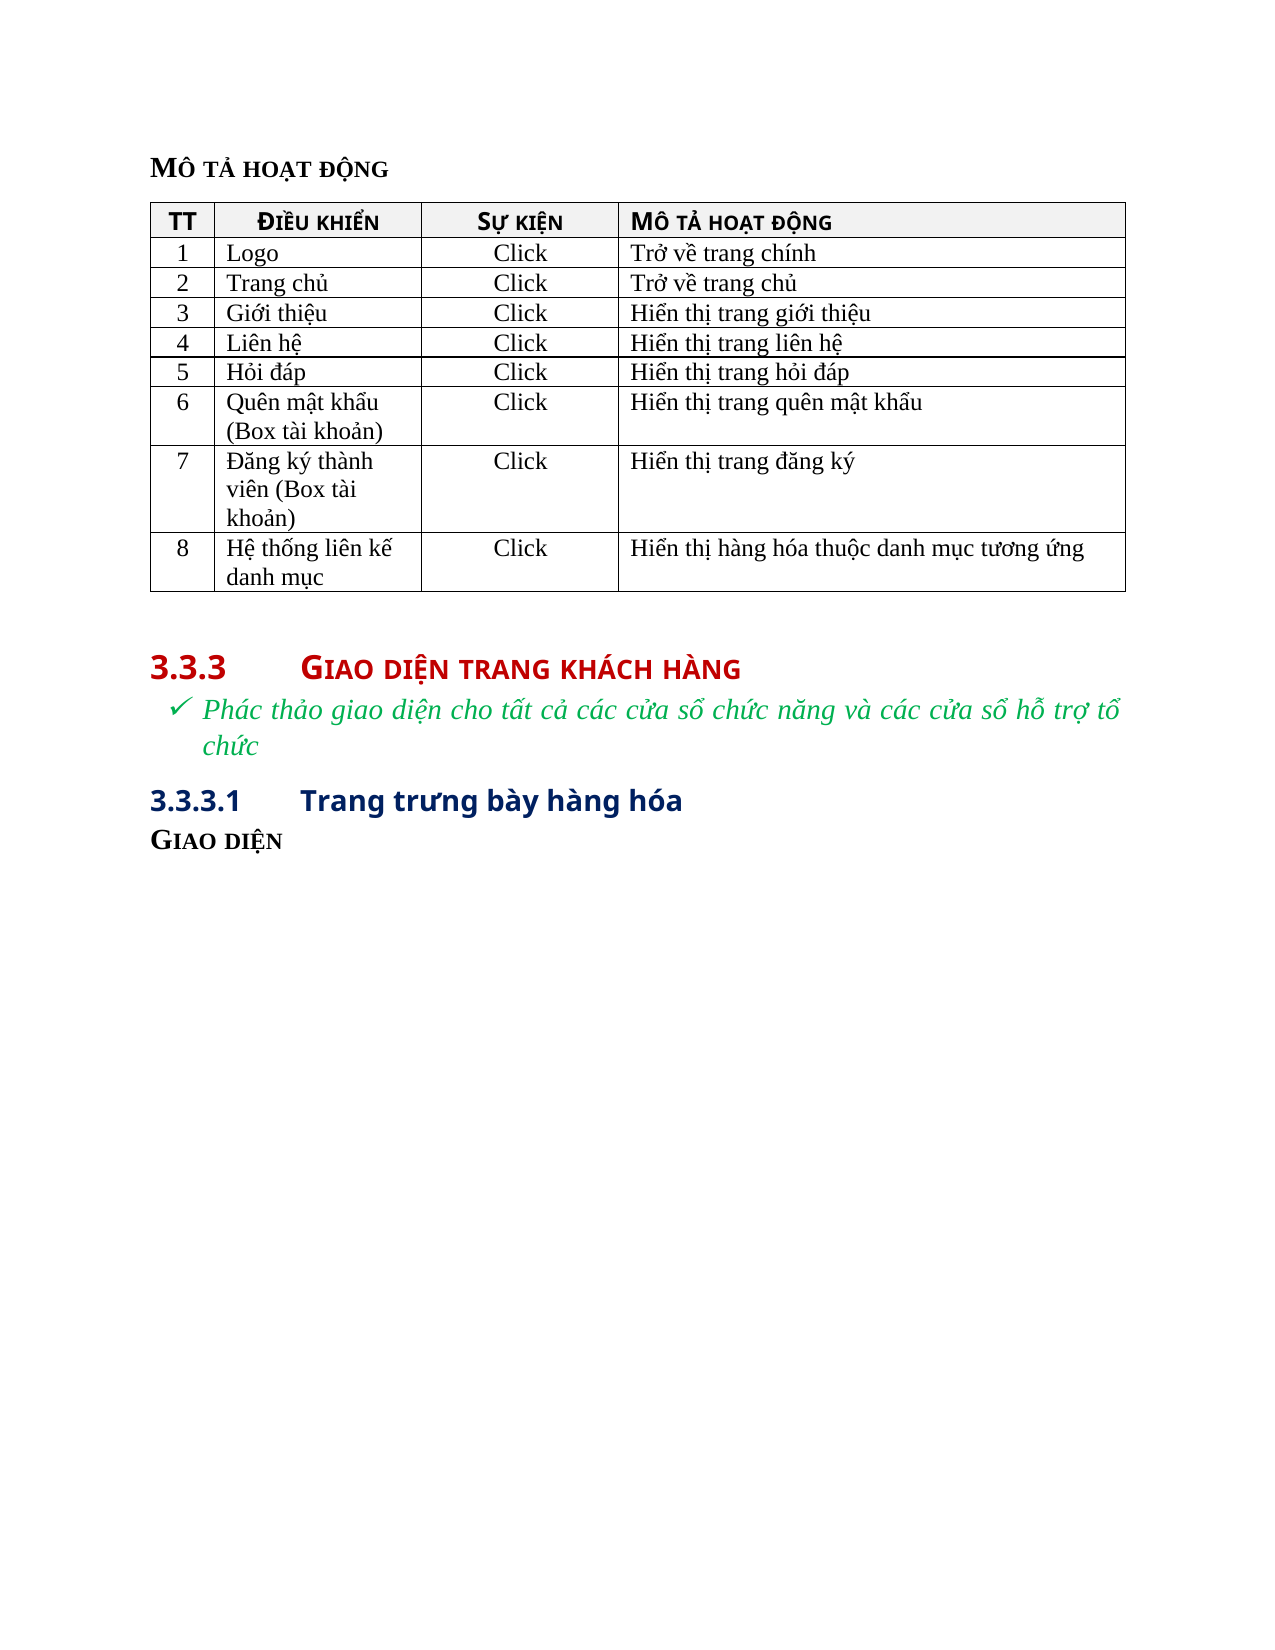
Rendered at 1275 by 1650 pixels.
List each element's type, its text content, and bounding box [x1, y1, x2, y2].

table_cell 8 [151, 533, 214, 591]
table_cell Hiển thị trang đăng ký [619, 446, 1125, 532]
table_cell Click [422, 446, 618, 532]
table_cell Giới thiệu [215, 298, 421, 327]
table_cell Trở về trang chủ [619, 268, 1125, 297]
text Mô tả hoạt động [150, 150, 1125, 183]
table_cell Hiển thị trang hỏi đáp [619, 358, 1125, 386]
table_cell Hiển thị trang giới thiệu [619, 298, 1125, 327]
table_cell Trang chủ [215, 268, 421, 297]
table_cell Click [422, 238, 618, 267]
table_header Điều khiển [215, 203, 421, 237]
table_header Sự kiện [422, 203, 618, 237]
subtitle Giao diện trang khách hàng [150, 644, 1125, 689]
table_cell 5 [151, 358, 214, 386]
table_cell 2 [151, 268, 214, 297]
table_cell Hiển thị hàng hóa thuộc danh mục tương ứng [619, 533, 1125, 591]
table_header Mô tả hoạt động [619, 203, 1125, 237]
table_cell Hiển thị trang quên mật khẩu [619, 387, 1125, 445]
table_cell 1 [151, 238, 214, 267]
table_cell Đăng ký thành viên (Box tài khoản) [215, 446, 421, 532]
table_cell Click [422, 358, 618, 386]
table_header TT [151, 203, 214, 237]
table_cell Liên hệ [215, 328, 421, 356]
table_cell Hiển thị trang liên hệ [619, 328, 1125, 356]
table_cell Logo [215, 238, 421, 267]
table_cell Click [422, 268, 618, 297]
table_cell 6 [151, 387, 214, 445]
table_cell Click [422, 387, 618, 445]
table_cell Click [422, 298, 618, 327]
table_cell Quên mật khẩu (Box tài khoản) [215, 387, 421, 445]
table_cell Click [422, 328, 618, 356]
list Phác thảo giao diện cho tất cả các cửa sổ chức năng và các cửa sổ hỗ trợ tổ chức [165, 692, 1125, 761]
table_cell Hỏi đáp [215, 358, 421, 386]
table_cell 7 [151, 446, 214, 532]
table_cell Click [422, 533, 618, 591]
text Giao diện [150, 822, 1125, 855]
table_cell Trở về trang chính [619, 238, 1125, 267]
table_cell 4 [151, 328, 214, 356]
table_cell 3 [151, 298, 214, 327]
table_cell Hệ thống liên kế danh mục [215, 533, 421, 591]
subtitle Trang trưng bày hàng hóa [150, 780, 1125, 819]
